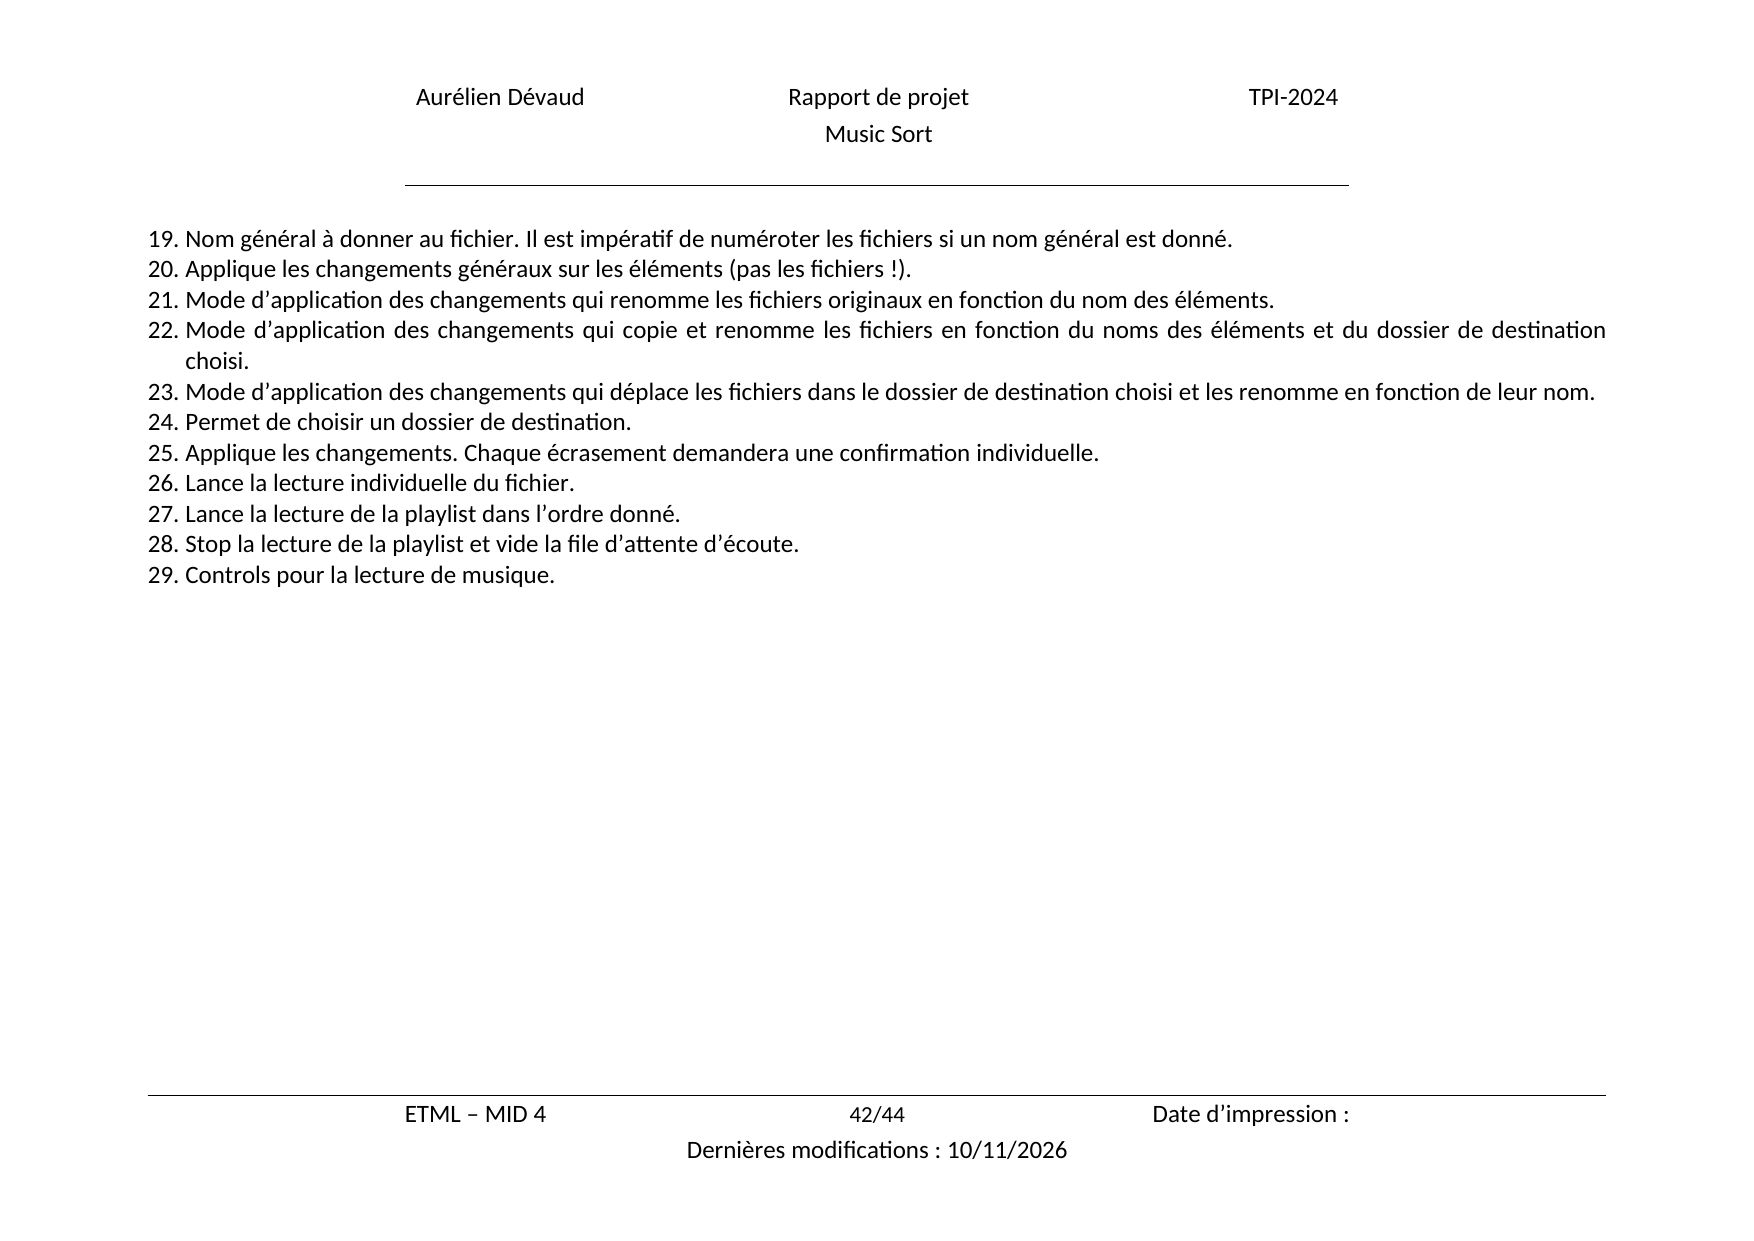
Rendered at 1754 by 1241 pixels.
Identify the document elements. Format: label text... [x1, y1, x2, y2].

list Mode d’application des changements qui copie et renomme les fichiers en fonction du noms des éléments et du dossier de destination choisi. [148, 315, 1606, 376]
list Applique les changements. Chaque écrasement demandera une confirmation individuelle. [148, 437, 1606, 467]
list Permet de choisir un dossier de destination. [148, 406, 1606, 437]
list Lance la lecture individuelle du fichier. [148, 467, 1606, 498]
list Mode d’application des changements qui renomme les fichiers originaux en fonction du nom des éléments. [148, 284, 1606, 315]
list Applique les changements généraux sur les éléments (pas les fichiers !). [148, 254, 1606, 284]
list Lance la lecture de la playlist dans l’ordre donné. [148, 498, 1606, 528]
list Stop la lecture de la playlist et vide la file d’attente d’écoute. [148, 528, 1606, 559]
list Controls pour la lecture de musique. [148, 559, 1606, 589]
list Nom général à donner au fichier. Il est impératif de numéroter les fichiers si un nom général est donné. [148, 223, 1606, 254]
list Mode d’application des changements qui déplace les fichiers dans le dossier de destination choisi et les renomme en fonction de leur nom. [148, 376, 1606, 406]
